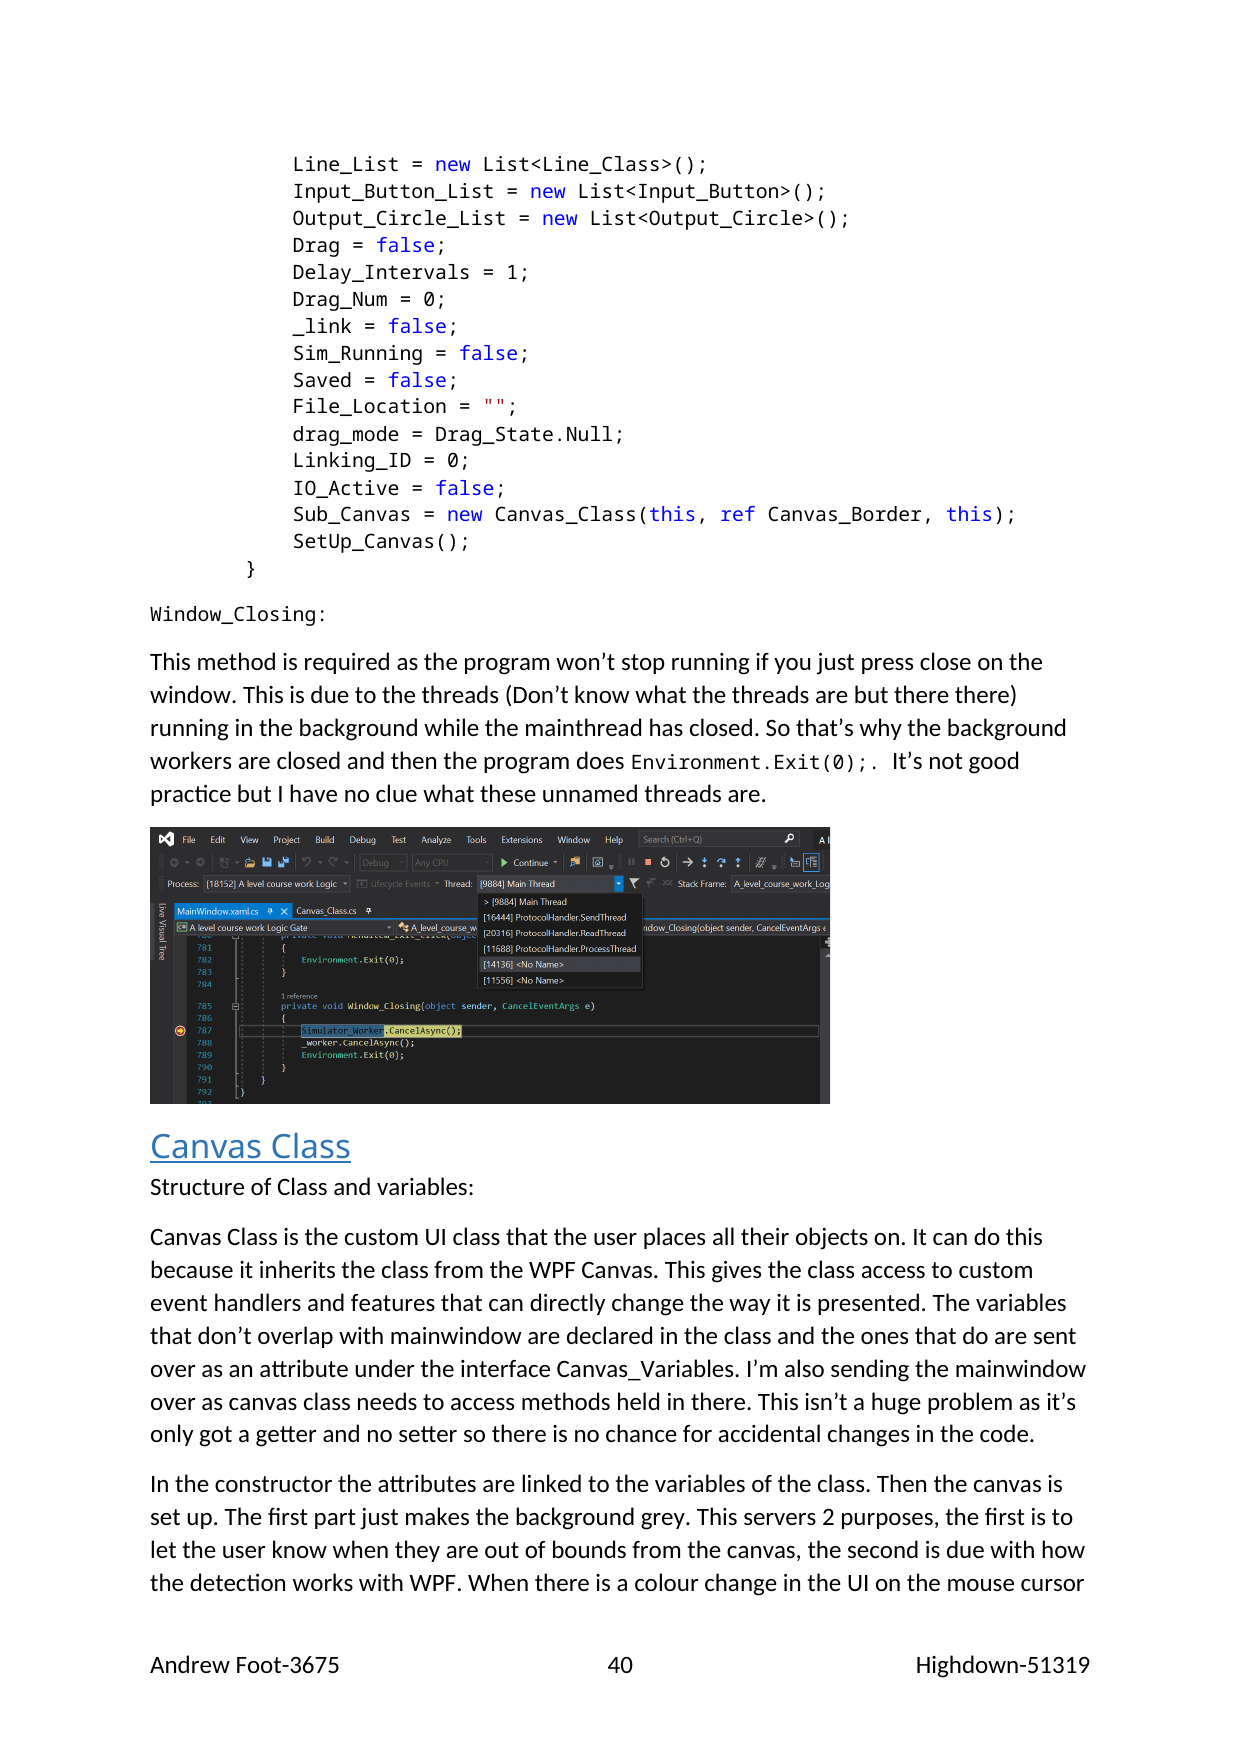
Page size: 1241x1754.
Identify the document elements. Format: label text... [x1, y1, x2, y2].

text Sim_Running = false; [150, 339, 1090, 366]
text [150, 1468, 1090, 1597]
text This method is required as the program won’t stop running if you just press close on the window. This is due to the threads (Don’t know what the threads are but there there) running in the background while the mainthread has closed. So that’s why the background workers are closed and then the program does Environment.Exit(0);. It’s not good practice but I have no clue what these unnamed threads are. [150, 646, 1090, 808]
text Output_Circle_List = new List<Output_Circle>(); [150, 204, 1090, 231]
text Structure of Class and variables: [150, 1171, 1090, 1202]
text IO_Active = false; [150, 474, 1090, 501]
text File_Location = ""; [150, 393, 1090, 420]
text Canvas Class is the custom UI class that the user places all their objects on. It can do this because it inherits the class from the WPF Canvas. This gives the class access to custom event handlers and features that can directly change the way it is presented. The variables that don’t overlap with mainwindow are declared in the class and the ones that do are sent over as an attribute under the interface Canvas_Variables. I’m also sending the mainwindow over as canvas class needs to access methods held in there. This isn’t a huge problem as it’s only got a getter and no setter so there is no chance for accidental changes in the code. [150, 1221, 1090, 1449]
text SetUp_Canvas(); [150, 528, 1090, 555]
text Saved = false; [150, 366, 1090, 393]
text } [150, 555, 1090, 582]
text Line_List = new List<Line_Class>(); [150, 150, 1090, 177]
text Input_Button_List = new List<Input_Button>(); [150, 177, 1090, 204]
picture [150, 827, 831, 1104]
text Delay_Intervals = 1; [150, 258, 1090, 285]
text drag_mode = Drag_State.Null; [150, 420, 1090, 447]
text Drag_Num = 0; [150, 285, 1090, 312]
text Window_Closing: [150, 600, 1090, 627]
text _link = false; [150, 312, 1090, 339]
text Drag = false; [150, 231, 1090, 258]
text Linking_ID = 0; [150, 447, 1090, 474]
text Sub_Canvas = new Canvas_Class(this, ref Canvas_Border, this); [150, 501, 1090, 528]
subtitle Canvas Class [150, 1122, 1090, 1168]
